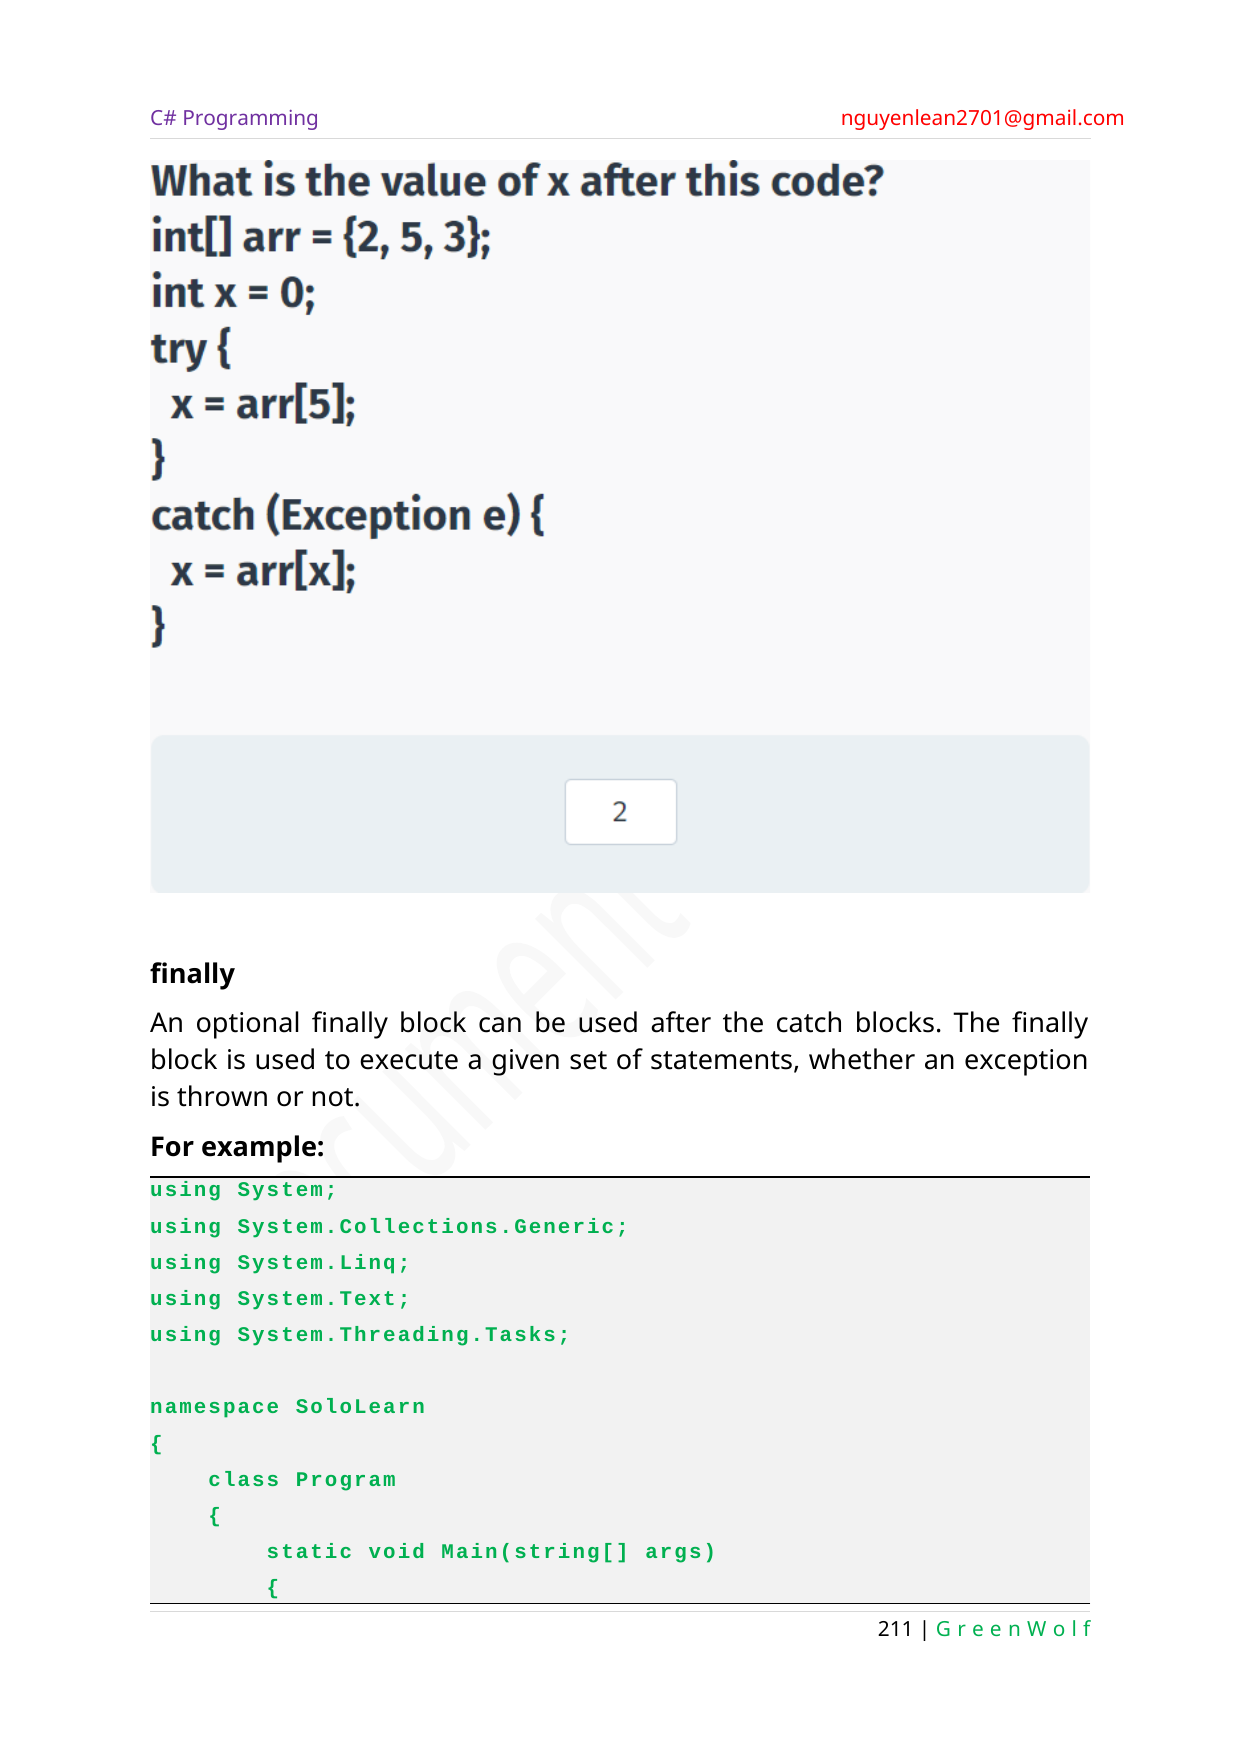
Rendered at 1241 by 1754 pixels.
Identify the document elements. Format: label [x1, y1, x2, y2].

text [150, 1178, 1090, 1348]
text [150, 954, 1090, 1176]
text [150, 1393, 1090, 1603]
picture [150, 160, 1091, 893]
